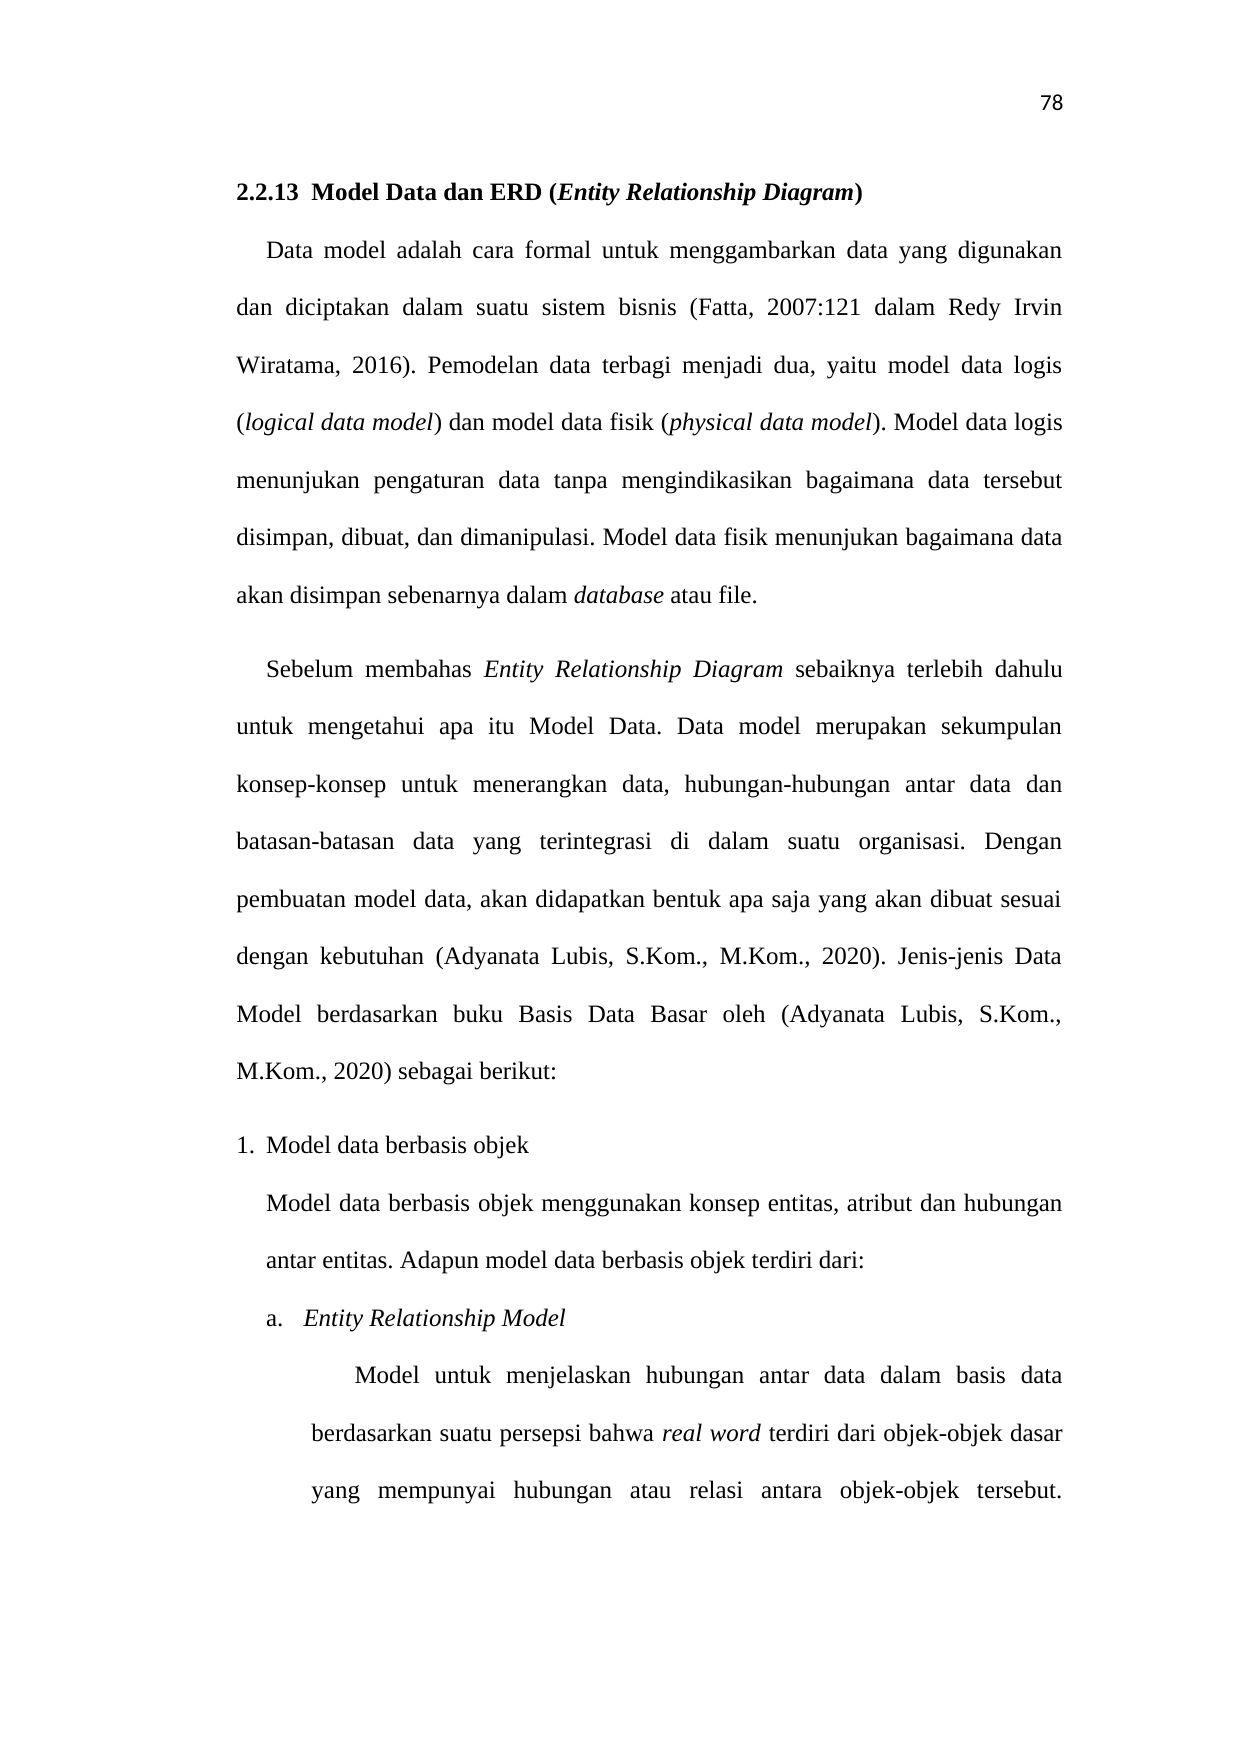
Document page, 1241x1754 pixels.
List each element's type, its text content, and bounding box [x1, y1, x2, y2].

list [311, 1361, 1063, 1504]
subtitle Model Data dan ERD (Entity Relationship Diagram) [236, 177, 1063, 206]
list Model data berbasis objek [236, 1131, 1063, 1159]
text Data model adalah cara formal untuk menggambarkan data yang digunakan dan diciptakan dalam suatu sistem bisnis (Fatta, 2007:121 dalam Redy Irvin Wiratama, 2016). Pemodelan data terbagi menjadi dua, yaitu model data logis (logical data model) dan model data fisik (physical data model). Model data logis menunjukan pengaturan data tanpa mengindikasikan bagaimana data tersebut disimpan, dibuat, dan dimanipulasi. Model data fisik menunjukan bagaimana data akan disimpan sebenarnya dalam database atau file. [236, 235, 1063, 608]
list Entity Relationship Model [266, 1303, 1063, 1332]
list Model data berbasis objek menggunakan konsep entitas, atribut dan hubungan antar entitas. Adapun model data berbasis objek terdiri dari: [266, 1188, 1063, 1274]
text Sebelum membahas Entity Relationship Diagram sebaiknya terlebih dahulu untuk mengetahui apa itu Model Data. Data model merupakan sekumpulan konsep-konsep untuk menerangkan data, hubungan-hubungan antar data dan batasan-batasan data yang terintegrasi di dalam suatu organisasi. Dengan pembuatan model data, akan didapatkan bentuk apa saja yang akan dibuat sesuai dengan kebutuhan (Adyanata Lubis, S.Kom., M.Kom., 2020). Jenis-jenis Data Model berdasarkan buku Basis Data Basar oleh (Adyanata Lubis, S.Kom., M.Kom., 2020) sebagai berikut: [236, 654, 1063, 1085]
